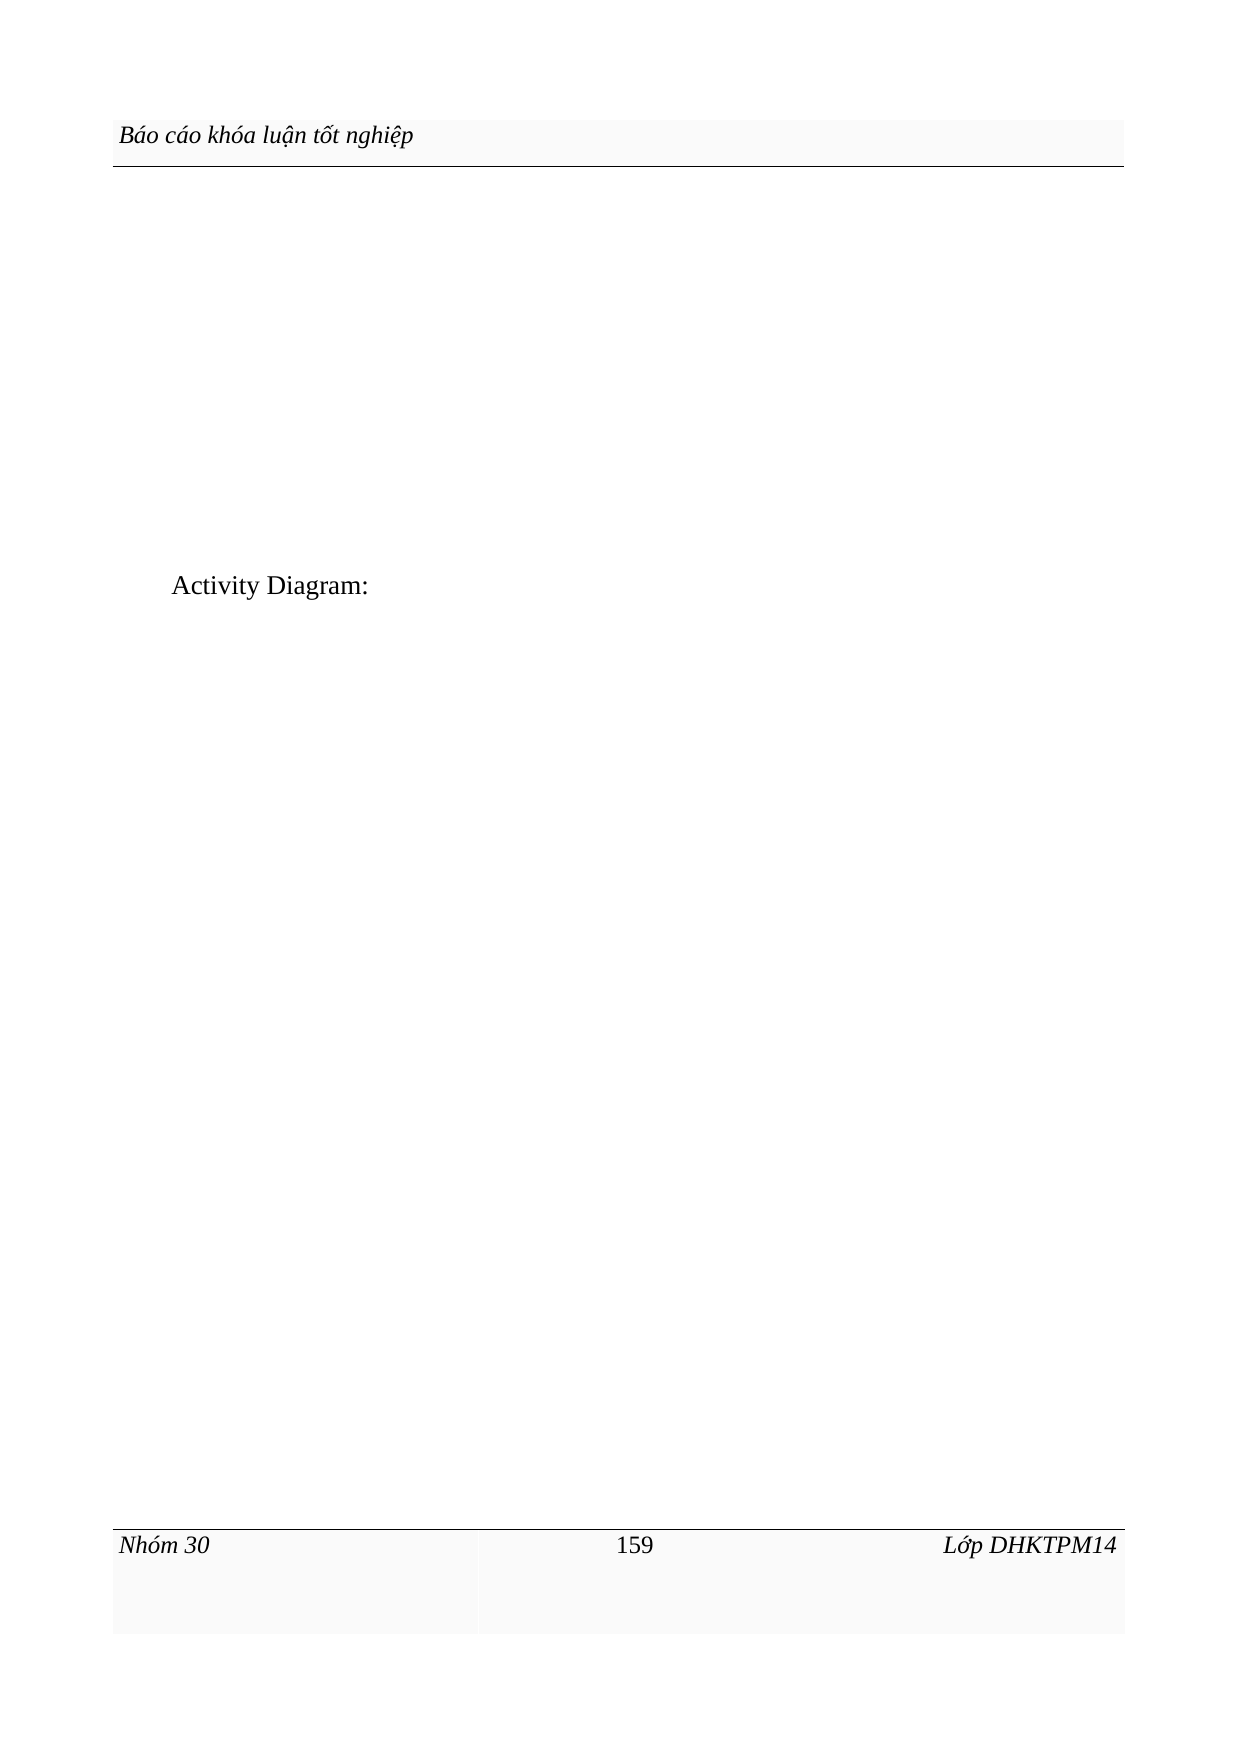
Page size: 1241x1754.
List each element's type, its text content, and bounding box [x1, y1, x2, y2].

text Activity Diagram: [112, 569, 1128, 600]
